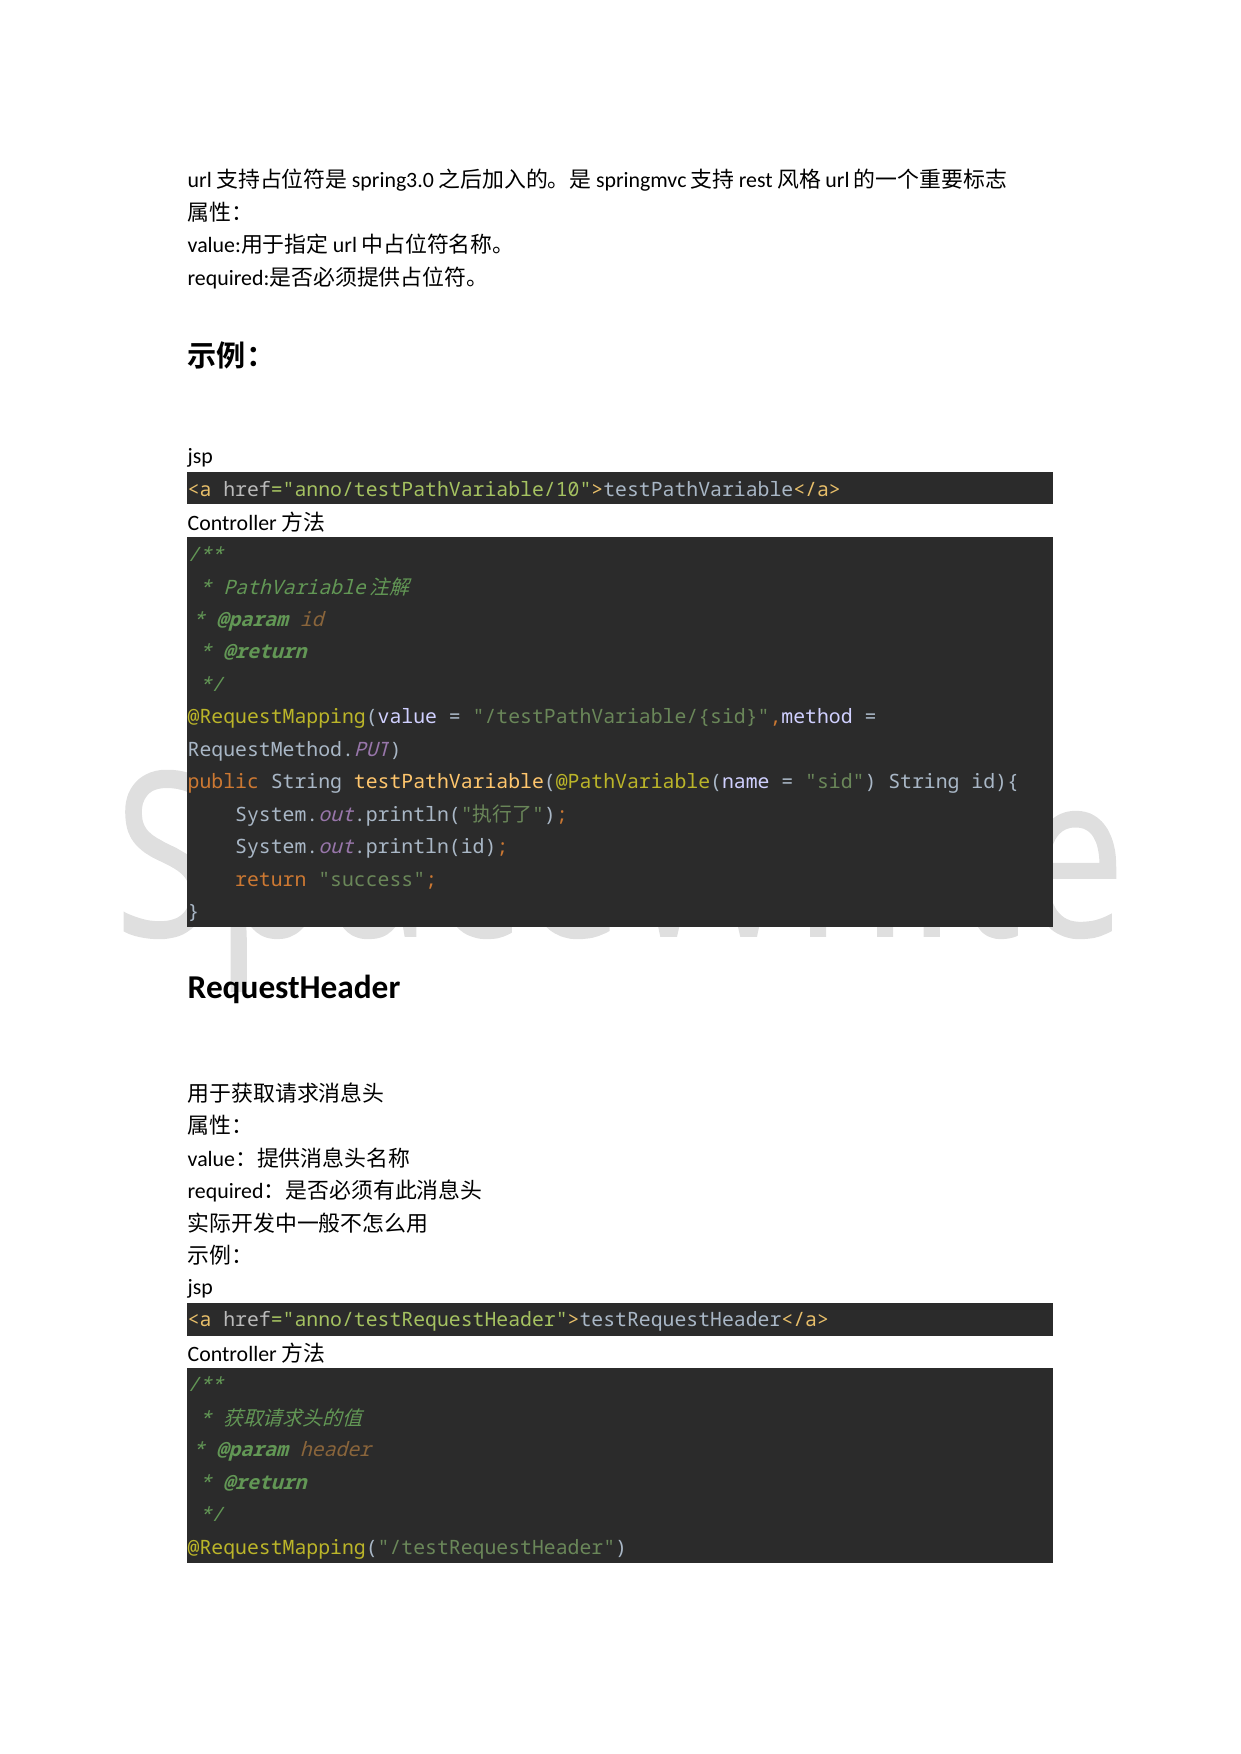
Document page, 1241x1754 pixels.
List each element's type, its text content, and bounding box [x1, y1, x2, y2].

text <a href="anno/testPathVariable/10">testPathVariable</a> [187, 472, 1053, 504]
text required：是否必须有此消息头 [187, 1173, 1053, 1206]
text 实际开发中一般不怎么用 [187, 1206, 1053, 1238]
subtitle 示例： [187, 321, 1053, 386]
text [187, 1368, 1053, 1563]
text Controller方法 [187, 1336, 1053, 1368]
text 属性： [187, 194, 1053, 227]
text /** * PathVariable注解 * @param id * @return */ @RequestMapping(value = "/testPathVariable/{sid}",method = RequestMethod.PUT) public String testPathVariable(@PathVariable(name = "sid") String id){ System.out.println("执行了"); System.out.println(id); return "success"; } [187, 537, 1053, 927]
text value:用于指定url中占位符名称。 [187, 227, 1053, 259]
text 属性： [187, 1108, 1053, 1141]
text value：提供消息头名称 [187, 1141, 1053, 1173]
text 用于获取请求消息头 [187, 1076, 1053, 1108]
text required:是否必须提供占位符。 [187, 259, 1053, 292]
text jsp [187, 1271, 1053, 1303]
text <a href="anno/testRequestHeader">testRequestHeader</a> [187, 1303, 1053, 1336]
subtitle RequestHeader [187, 954, 1053, 1019]
text 示例： [187, 1238, 1053, 1271]
text Controller方法 [187, 504, 1053, 537]
text jsp [187, 439, 1053, 472]
text url支持占位符是spring3.0之后加入的。是springmvc支持rest风格url的一个重要标志 [187, 162, 1053, 194]
